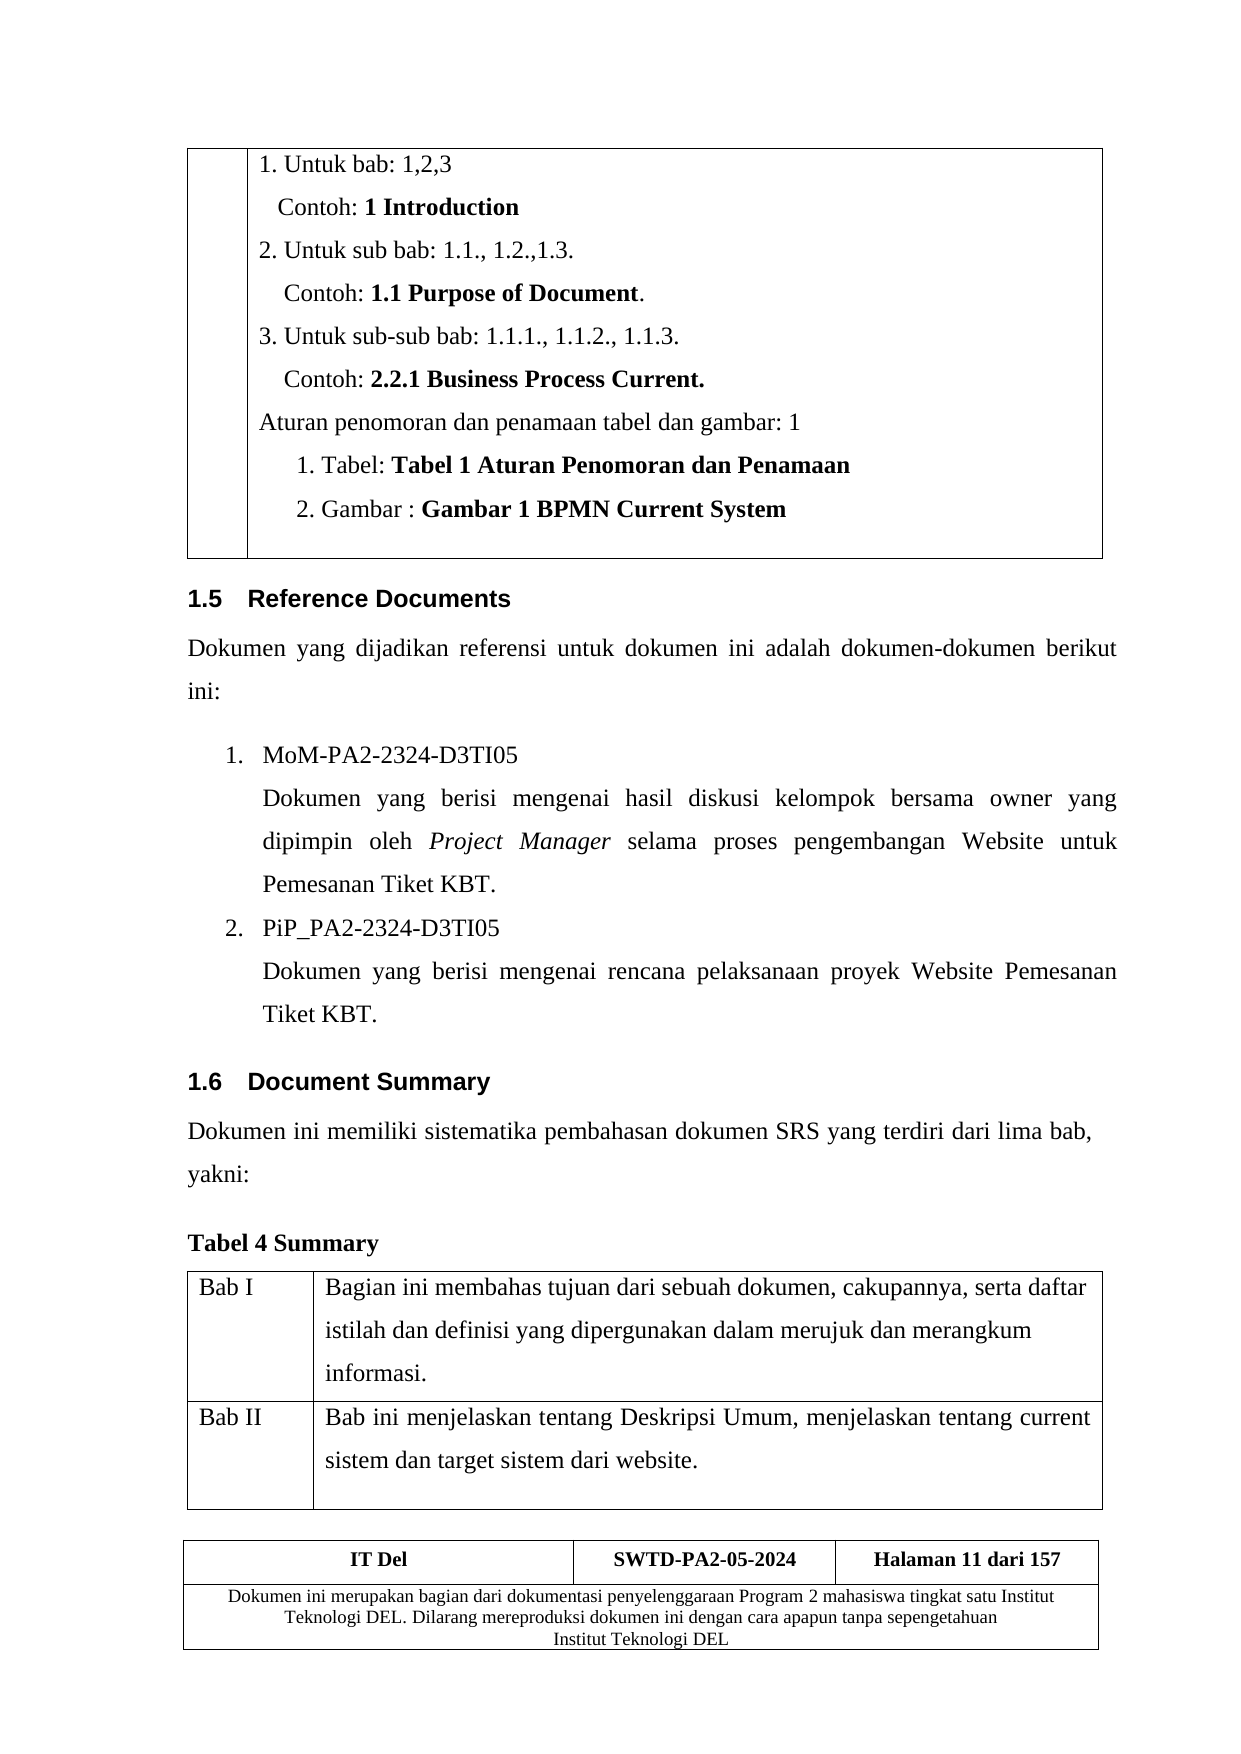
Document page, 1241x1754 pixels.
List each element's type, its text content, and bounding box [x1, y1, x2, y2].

table_cell Bab ini menjelaskan tentang Deskripsi Umum, menjelaskan tentang current sistem dan target sistem dari website. [314, 1402, 1102, 1509]
table_cell Bab II [188, 1402, 313, 1509]
list PiP_PA2-2324-D3TI05 Dokumen yang berisi mengenai rencana pelaksanaan proyek Website Pemesanan Tiket KBT. [225, 913, 1117, 1028]
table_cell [248, 149, 1102, 558]
subtitle Document Summary [187, 1067, 1092, 1096]
text Dokumen yang dijadikan referensi untuk dokumen ini adalah dokumen-dokumen berikut ini: [187, 633, 1117, 705]
table_cell 2. [188, 149, 247, 558]
table_header Bab I [188, 1272, 313, 1401]
list MoM-PA2-2324-D3TI05 Dokumen yang berisi mengenai hasil diskusi kelompok bersama owner yang dipimpin oleh Project Manager selama proses pengembangan Website untuk Pemesanan Tiket KBT. [225, 740, 1117, 898]
subtitle Reference Documents [187, 584, 1092, 612]
table_header Bagian ini membahas tujuan dari sebuah dokumen, cakupannya, serta daftar istilah dan definisi yang dipergunakan dalam merujuk dan merangkum informasi. [314, 1272, 1102, 1401]
text Dokumen ini memiliki sistematika pembahasan dokumen SRS yang terdiri dari lima bab, yakni: [187, 1116, 1092, 1188]
text Tabel 4 Summary [187, 1228, 1092, 1256]
